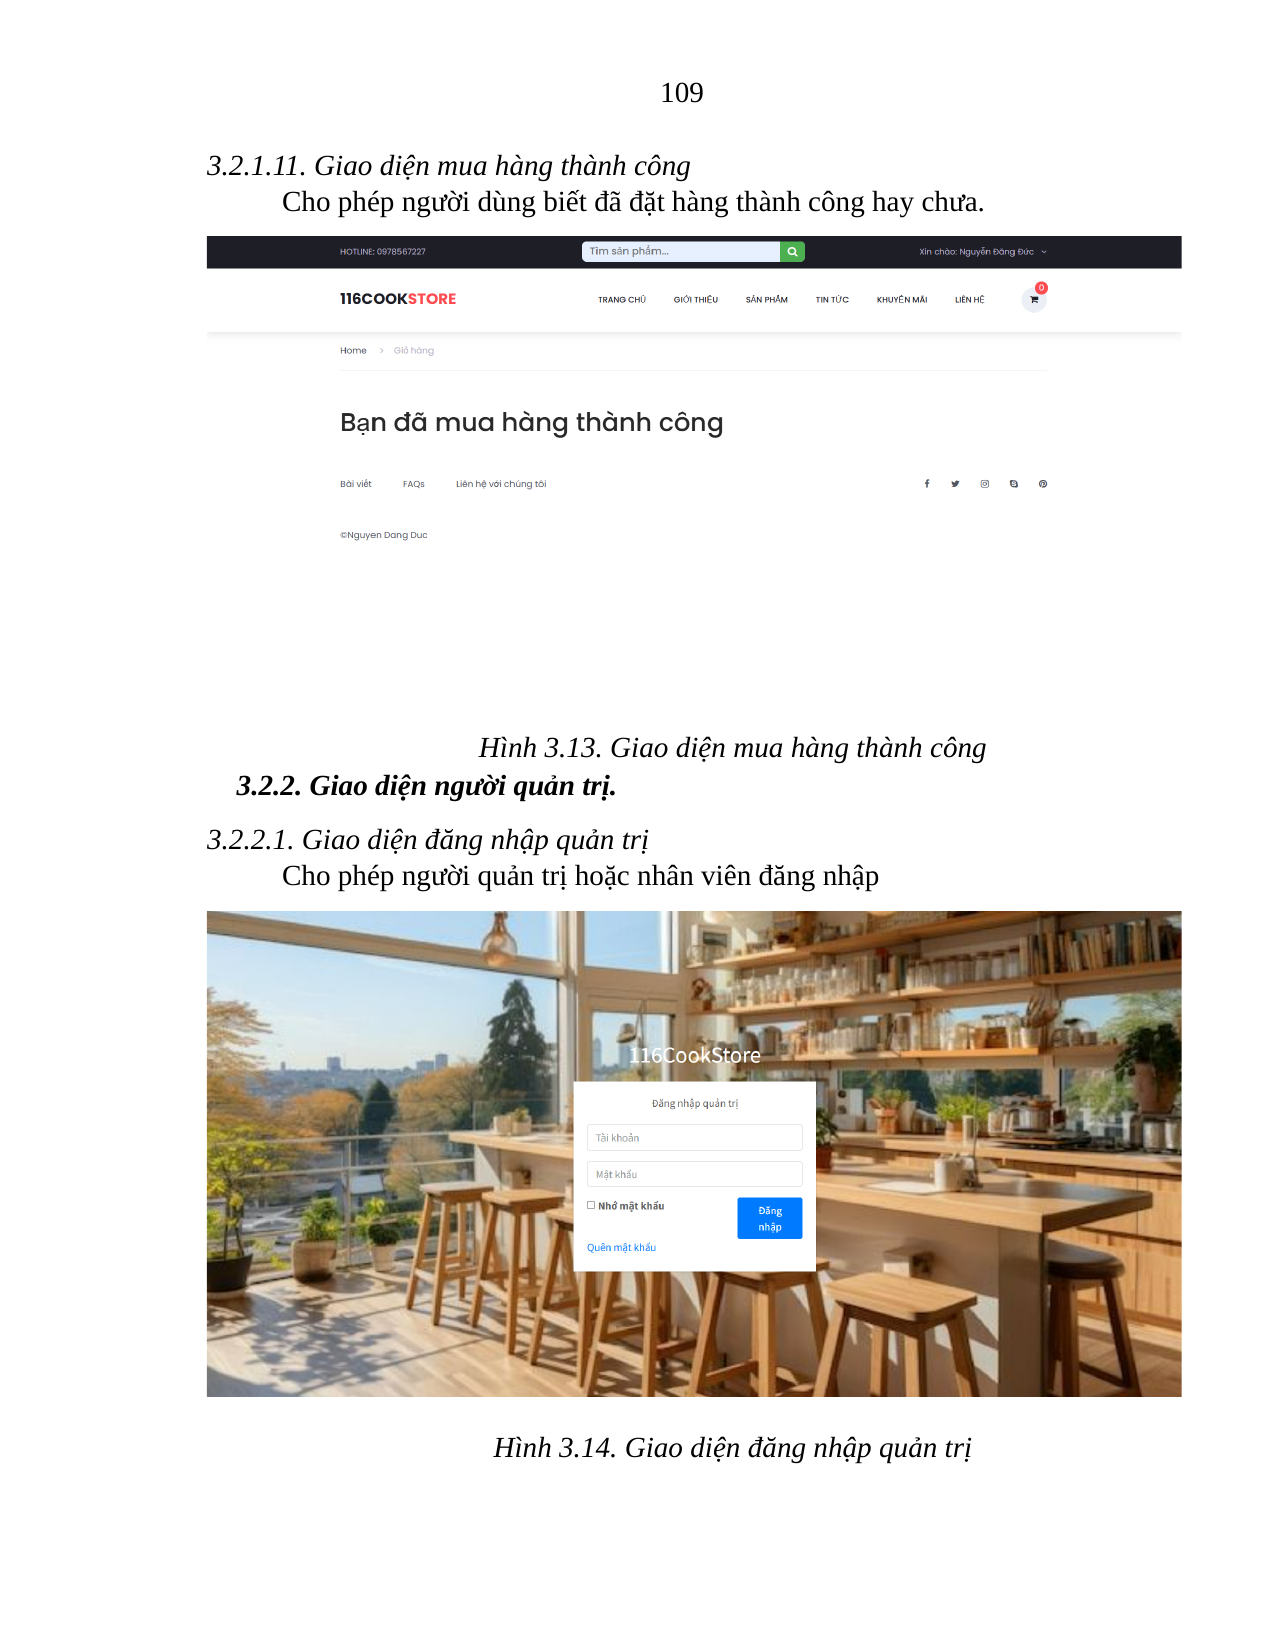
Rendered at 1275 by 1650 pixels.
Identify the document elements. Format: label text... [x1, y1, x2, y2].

subtitle 3.2.2.1. Giao diện đăng nhập quản trị [207, 822, 1157, 856]
text Cho phép người quản trị hoặc nhân viên đăng nhập [207, 858, 1157, 892]
text Cho phép người dùng biết đã đặt hàng thành công hay chưa. [207, 184, 1157, 217]
picture [206, 911, 1182, 1397]
text Hình 3.14. Giao diện đăng nhập quản trị [236, 1430, 1157, 1463]
text Hình 3.13. Giao diện mua hàng thành công [236, 730, 1157, 763]
subtitle 3.2.1.11. Giao diện mua hàng thành công [207, 148, 1157, 181]
subtitle 3.2.2. Giao diện người quản trị. [236, 768, 1157, 801]
picture [206, 236, 1182, 697]
